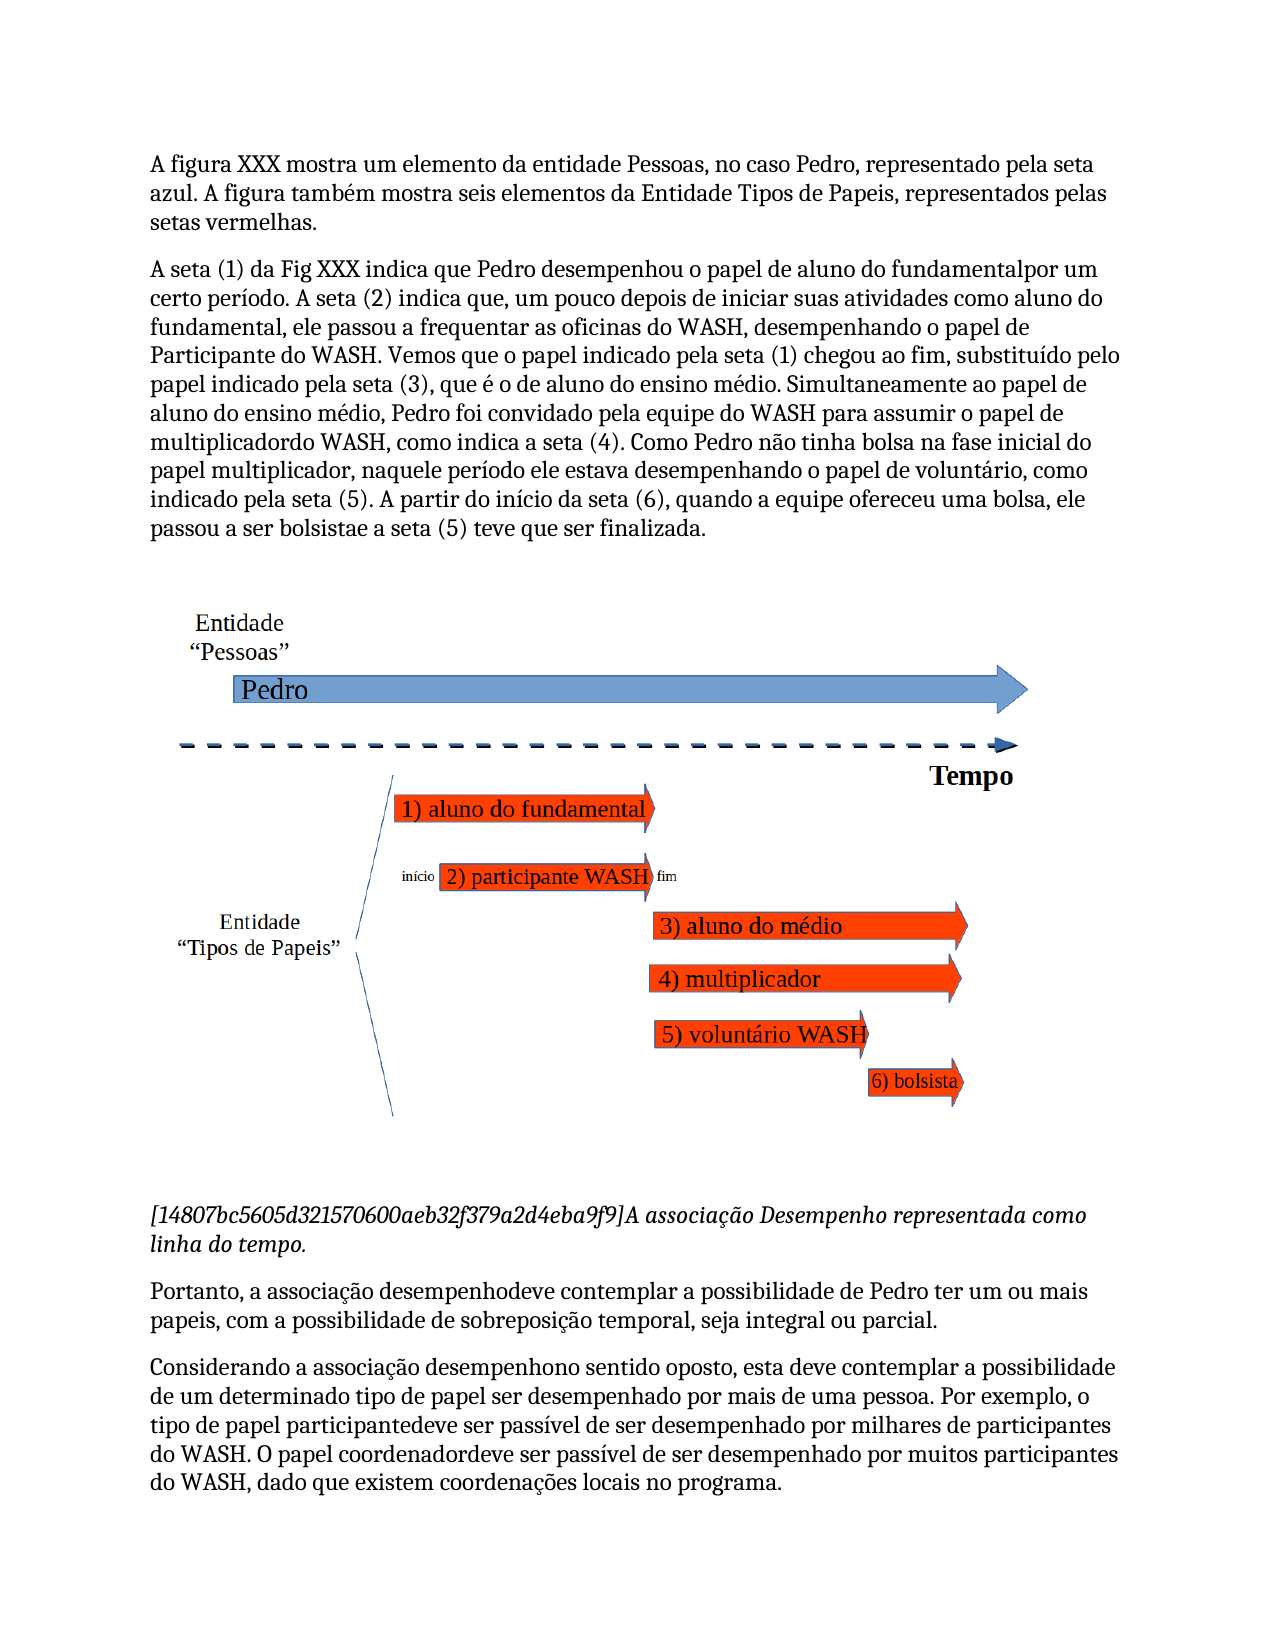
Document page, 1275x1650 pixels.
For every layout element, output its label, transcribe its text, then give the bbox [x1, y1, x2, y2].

picture [168, 561, 1044, 1180]
text A seta (1) da Fig XXX indica que Pedro desempenhou o papel de aluno do fundamentalpor um certo período. A seta (2) indica que, um pouco depois de iniciar suas atividades como aluno do fundamental, ele passou a frequentar as oficinas do WASH, desempenhando o papel de Participante do WASH. Vemos que o papel indicado pela seta (1) chegou ao fim, substituído pelo papel indicado pela seta (3), que é o de aluno do ensino médio. Simultaneamente ao papel de aluno do ensino médio, Pedro foi convidado pela equipe do WASH para assumir o papel de multiplicadordo WASH, como indica a seta (4). Como Pedro não tinha bolsa na fase inicial do papel multiplicador, naquele período ele estava desempenhando o papel de voluntário, como indicado pela seta (5). A partir do início da seta (6), quando a equipe ofereceu uma bolsa, ele passou a ser bolsistae a seta (5) teve que ser finalizada. [150, 255, 1125, 542]
text Considerando a associação desempenhono sentido oposto, esta deve contemplar a possibilidade de um determinado tipo de papel ser desempenhado por mais de uma pessoa. Por exemplo, o tipo de papel participantedeve ser passível de ser desempenhado por milhares de participantes do WASH. O papel coordenadordeve ser passível de ser desempenhado por muitos participantes do WASH, dado que existem coordenações locais no programa. [150, 1353, 1125, 1497]
text Portanto, a associação desempenhodeve contemplar a possibilidade de Pedro ter um ou mais papeis, com a possibilidade de sobreposição temporal, seja integral ou parcial. [150, 1277, 1125, 1334]
text A figura XXX mostra um elemento da entidade Pessoas, no caso Pedro, representado pela seta azul. A figura também mostra seis elementos da Entidade Tipos de Papeis, representados pelas setas vermelhas. [150, 150, 1125, 236]
text [14807bc5605d321570600aeb32f379a2d4eba9f9]A associação Desempenho representada como linha do tempo. [150, 1201, 1125, 1258]
